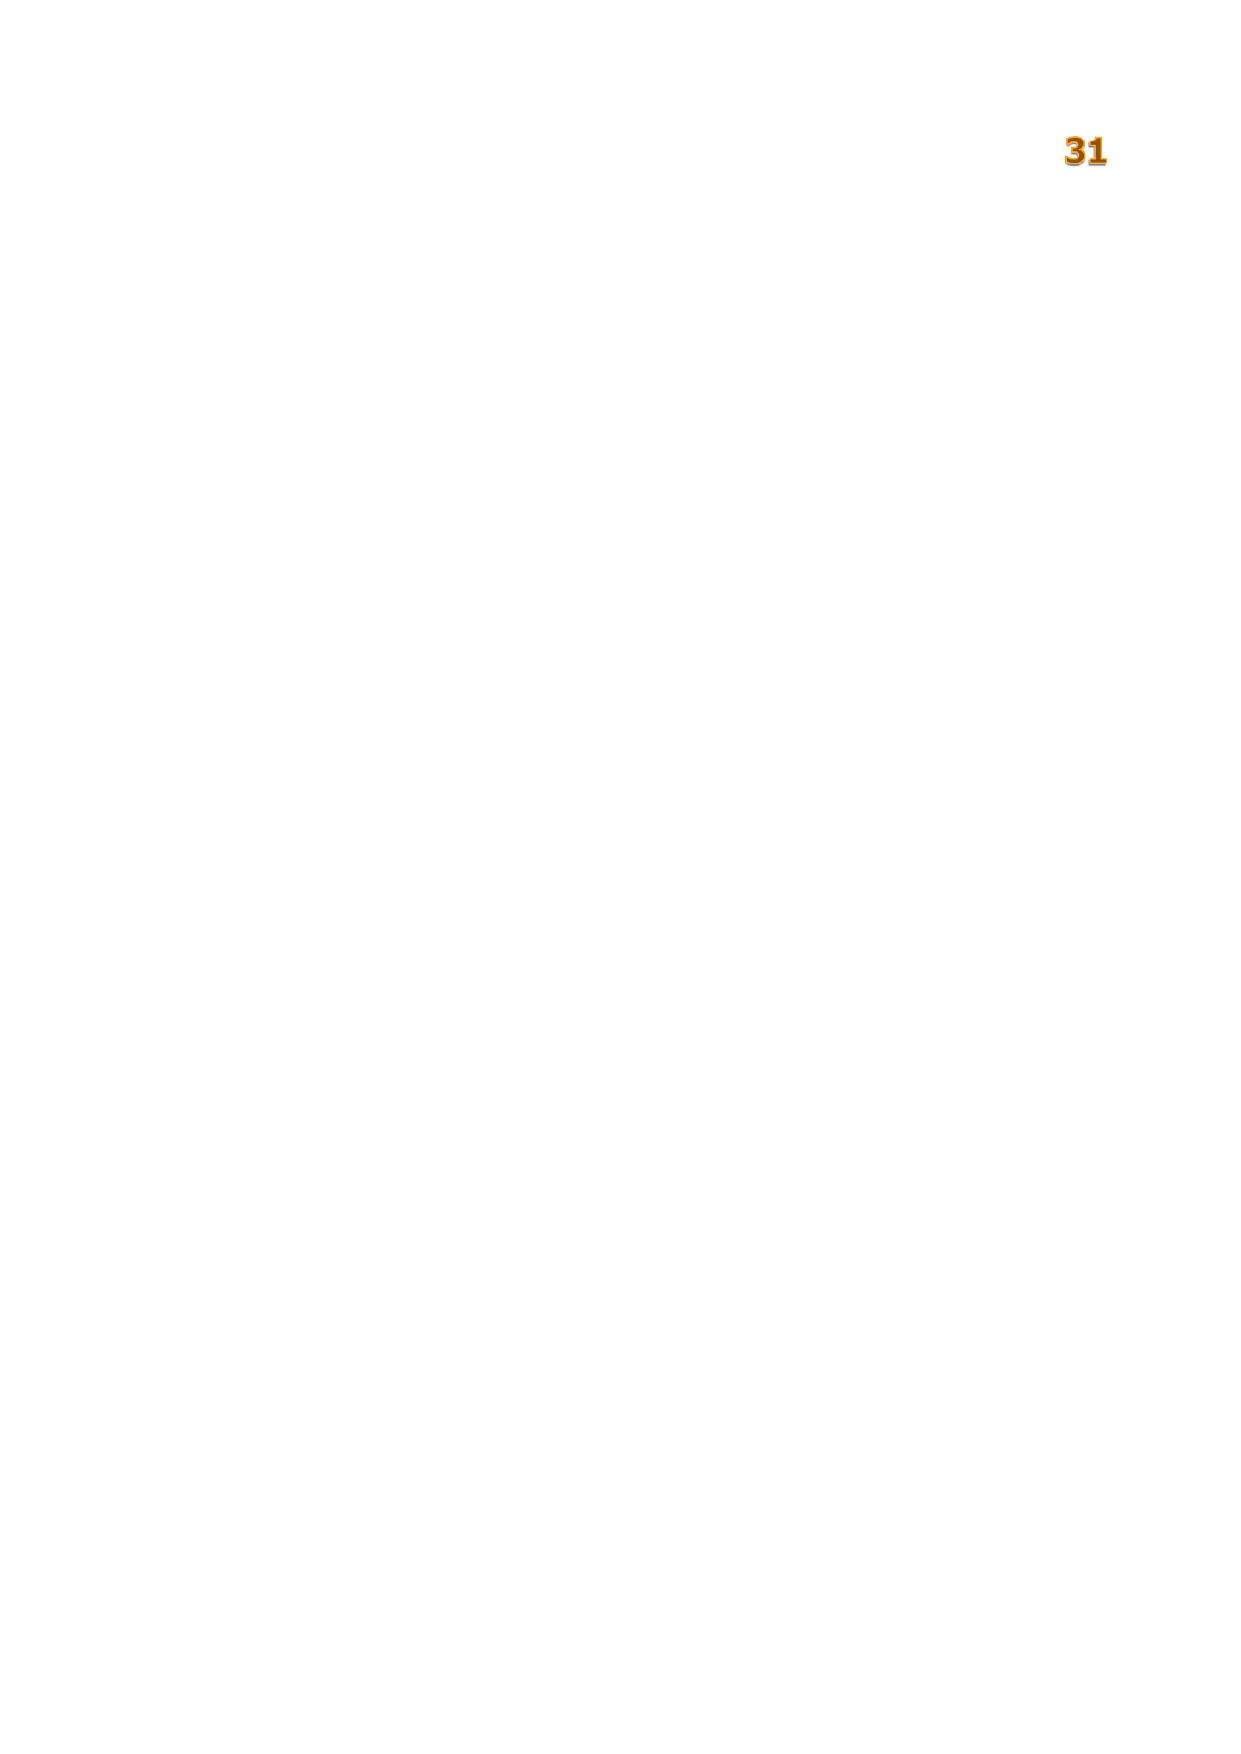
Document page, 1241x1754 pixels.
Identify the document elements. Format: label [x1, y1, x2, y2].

picture [1064, 136, 1107, 167]
